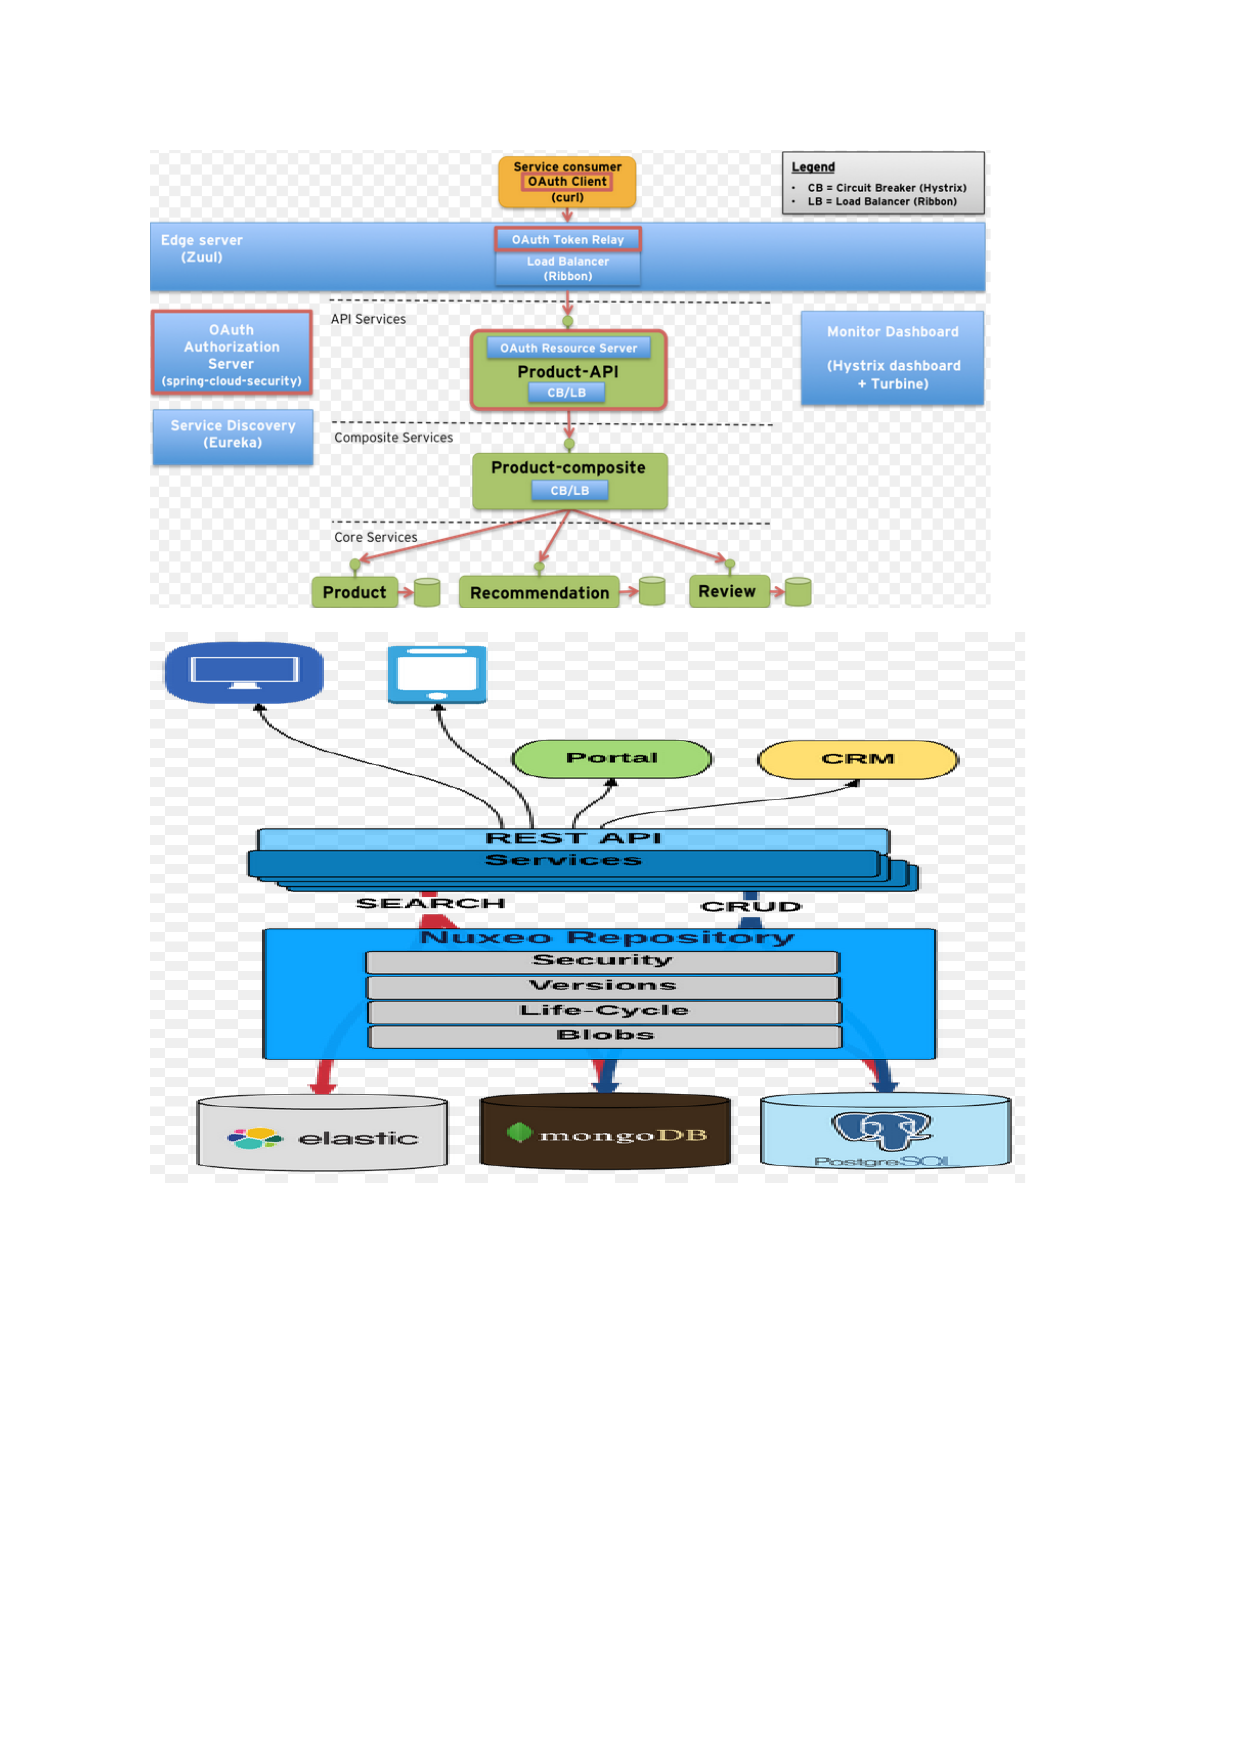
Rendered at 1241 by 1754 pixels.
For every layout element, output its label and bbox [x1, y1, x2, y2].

picture [150, 150, 991, 608]
picture [150, 632, 1025, 1183]
